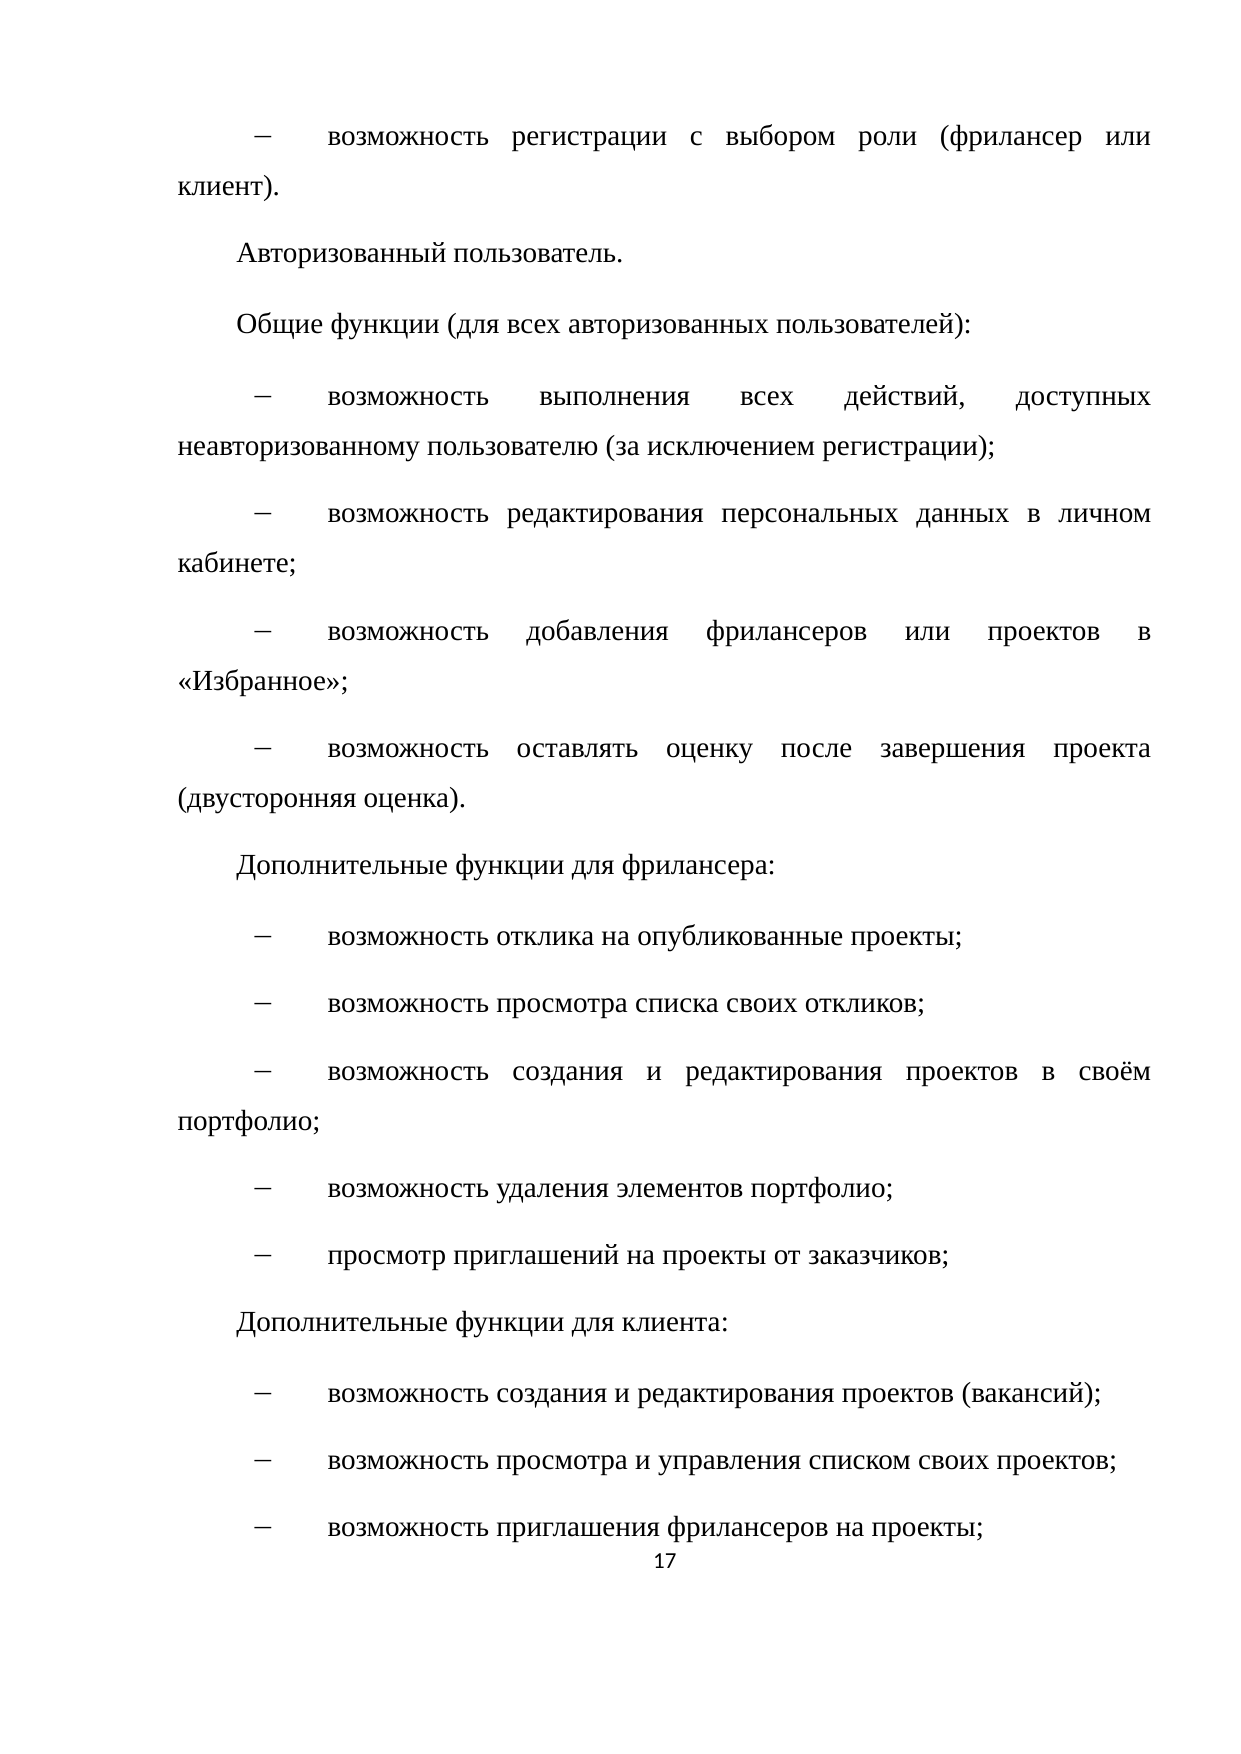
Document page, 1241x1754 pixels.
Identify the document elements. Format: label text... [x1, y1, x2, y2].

text возможность редактирования персональных данных в личном кабинете; [177, 495, 1152, 579]
text возможность оставлять оценку после завершения проекта (двусторонняя оценка). [177, 730, 1152, 814]
text Дополнительные функции для фрилансера: [177, 847, 1152, 881]
text просмотр приглашений на проекты от заказчиков; [177, 1237, 1152, 1271]
text возможность создания и редактирования проектов (вакансий); [177, 1375, 1152, 1409]
text Авторизованный пользователь. [177, 236, 1152, 269]
text возможность регистрации с выбором роли (фрилансер или клиент). [177, 118, 1152, 202]
text возможность добавления фрилансеров или проектов в «Избранное»; [177, 613, 1152, 697]
text возможность просмотра списка своих откликов; [177, 986, 1152, 1019]
text возможность просмотра и управления списком своих проектов; [177, 1442, 1152, 1476]
text Общие функции (для всех авторизованных пользователей): [177, 307, 1152, 340]
text Дополнительные функции для клиента: [177, 1304, 1152, 1338]
text возможность удаления элементов портфолио; [177, 1170, 1152, 1204]
text возможность отклика на опубликованные проекты; [177, 918, 1152, 952]
text возможность приглашения фрилансеров на проекты; [177, 1509, 1152, 1543]
text возможность создания и редактирования проектов в своём портфолио; [177, 1053, 1152, 1137]
text возможность выполнения всех действий, доступных неавторизованному пользователю (за исключением регистрации); [177, 378, 1152, 462]
